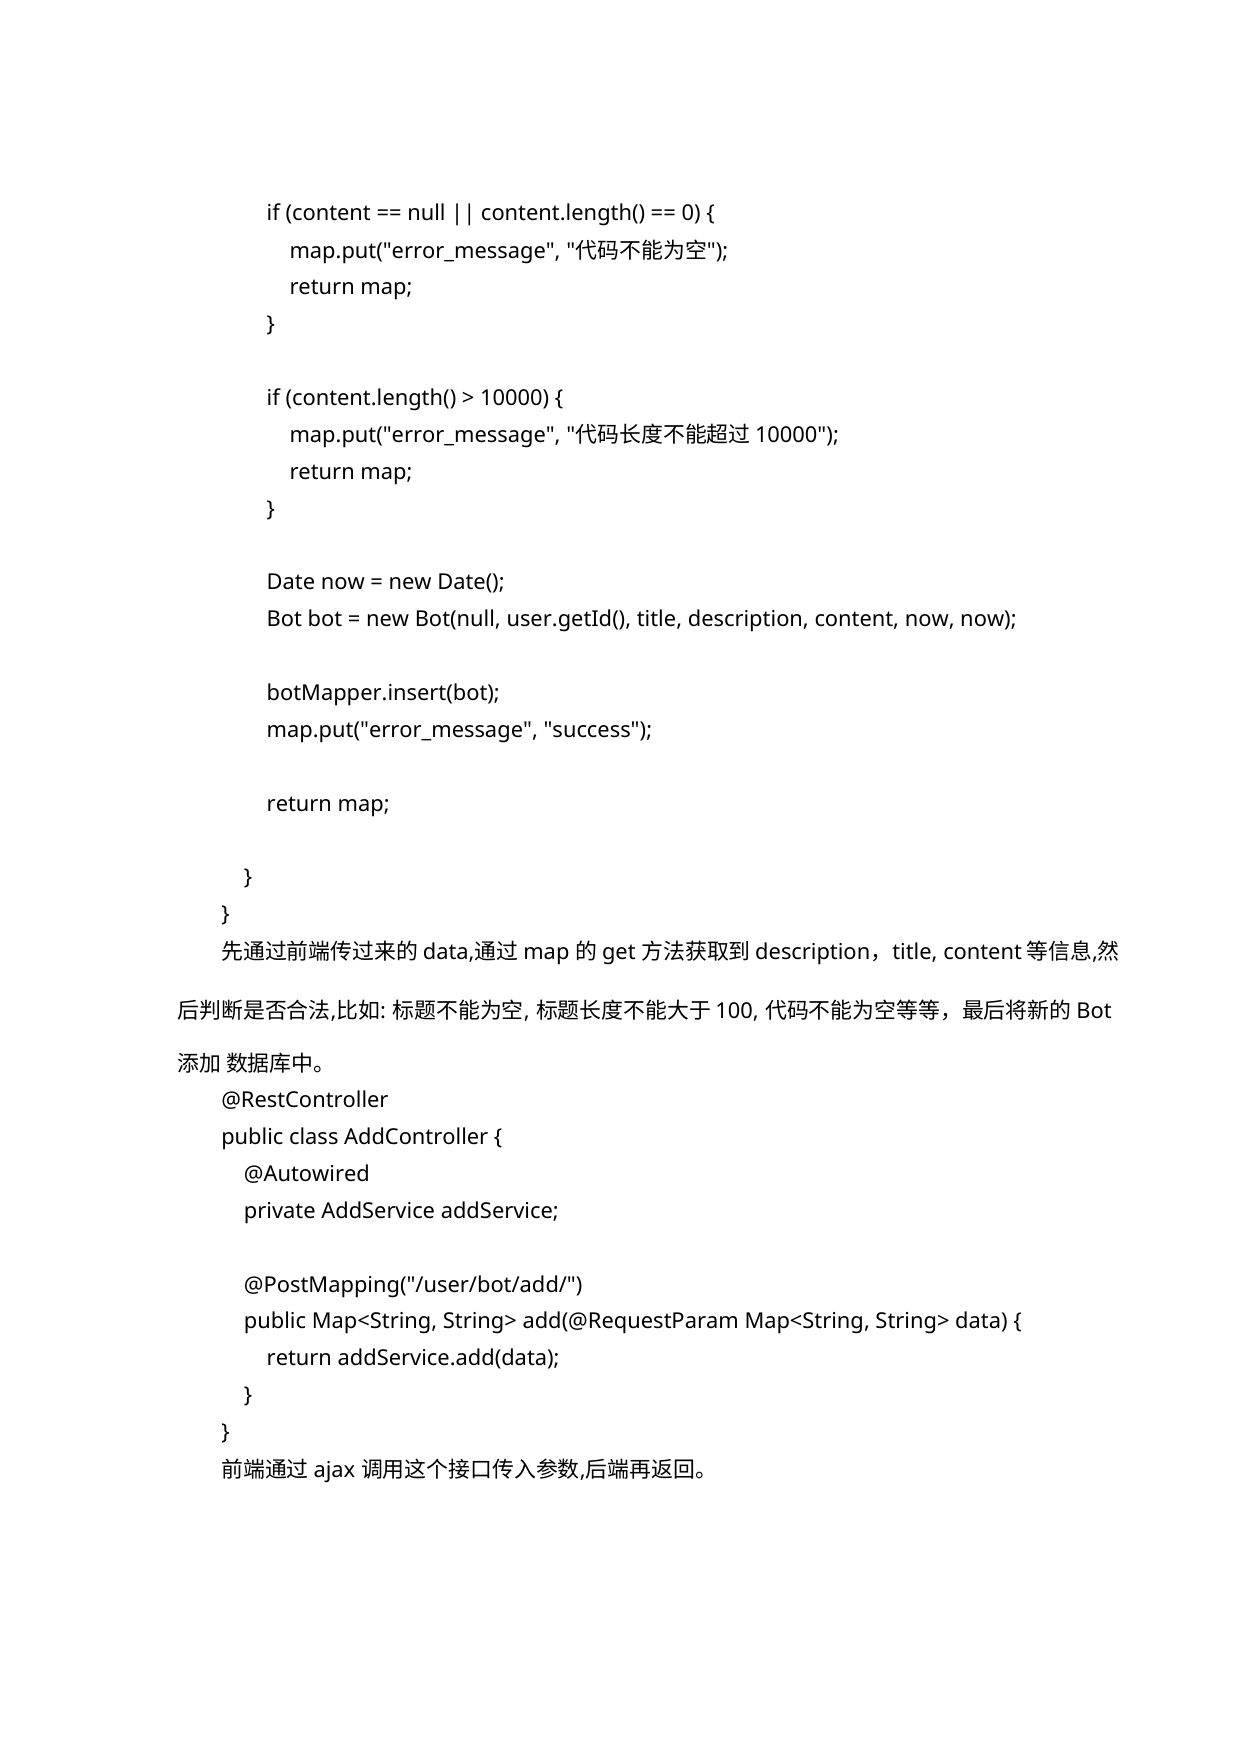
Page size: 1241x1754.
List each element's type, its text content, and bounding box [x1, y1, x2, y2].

text } [177, 491, 1122, 524]
text if (content == null || content.length() == 0) { [177, 196, 1122, 228]
text if (content.length() > 10000) { [177, 380, 1122, 413]
text } [177, 897, 1122, 929]
text Date now = new Date(); [177, 565, 1122, 597]
text Bot bot = new Bot(null, user.getId(), title, description, content, now, now); [177, 602, 1122, 634]
text public class AddController { [177, 1120, 1122, 1152]
text return map; [177, 270, 1122, 302]
text @Autowired [177, 1157, 1122, 1189]
text } [177, 307, 1122, 339]
text botMapper.insert(bot); [177, 676, 1122, 708]
text } [177, 860, 1122, 892]
text return map; [177, 454, 1122, 487]
text map.put("error_message", "代码不能为空"); [177, 232, 1122, 265]
text return map; [177, 786, 1122, 819]
text map.put("error_message", "success"); [177, 712, 1122, 745]
text @PostMapping("/user/bot/add/") [177, 1267, 1122, 1300]
text } [177, 1415, 1122, 1447]
text 先通过前端传过来的 data,通过 map 的 get 方法获取到description，title, content等信息,然后判断是否合法,比如: 标题不能为空, 标题长度不能大于100, 代码不能为空等等，最后将新的 Bot 添加 数据库中。 [177, 934, 1122, 1078]
text @RestController [177, 1083, 1122, 1115]
text } [177, 1378, 1122, 1410]
text 前端通过 ajax 调用这个接口传入参数,后端再返回。 [177, 1452, 1122, 1484]
text private AddService addService; [177, 1193, 1122, 1226]
text return addService.add(data); [177, 1341, 1122, 1373]
text public Map<String, String> add(@RequestParam Map<String, String> data) { [177, 1304, 1122, 1337]
text map.put("error_message", "代码长度不能超过10000"); [177, 417, 1122, 450]
